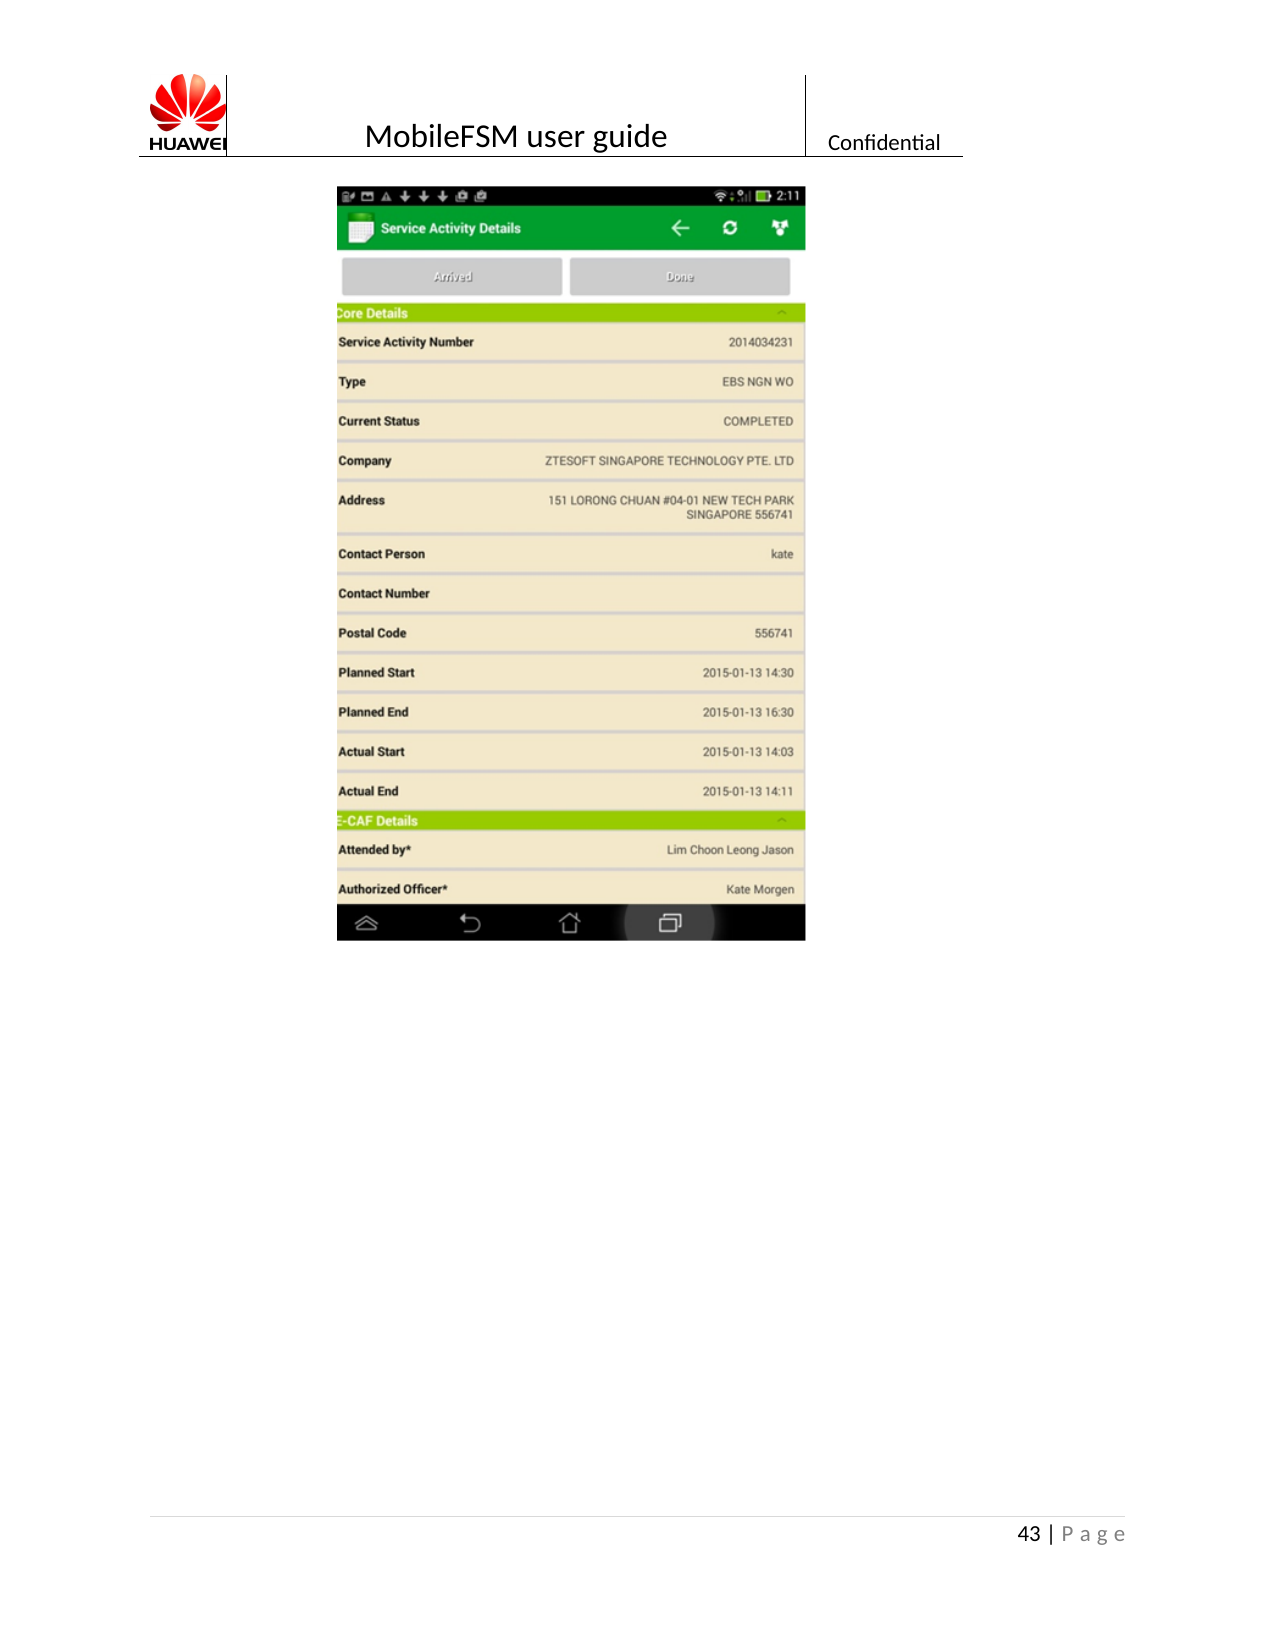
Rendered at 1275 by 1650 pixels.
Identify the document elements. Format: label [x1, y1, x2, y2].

picture [150, 74, 226, 150]
picture [337, 184, 808, 942]
